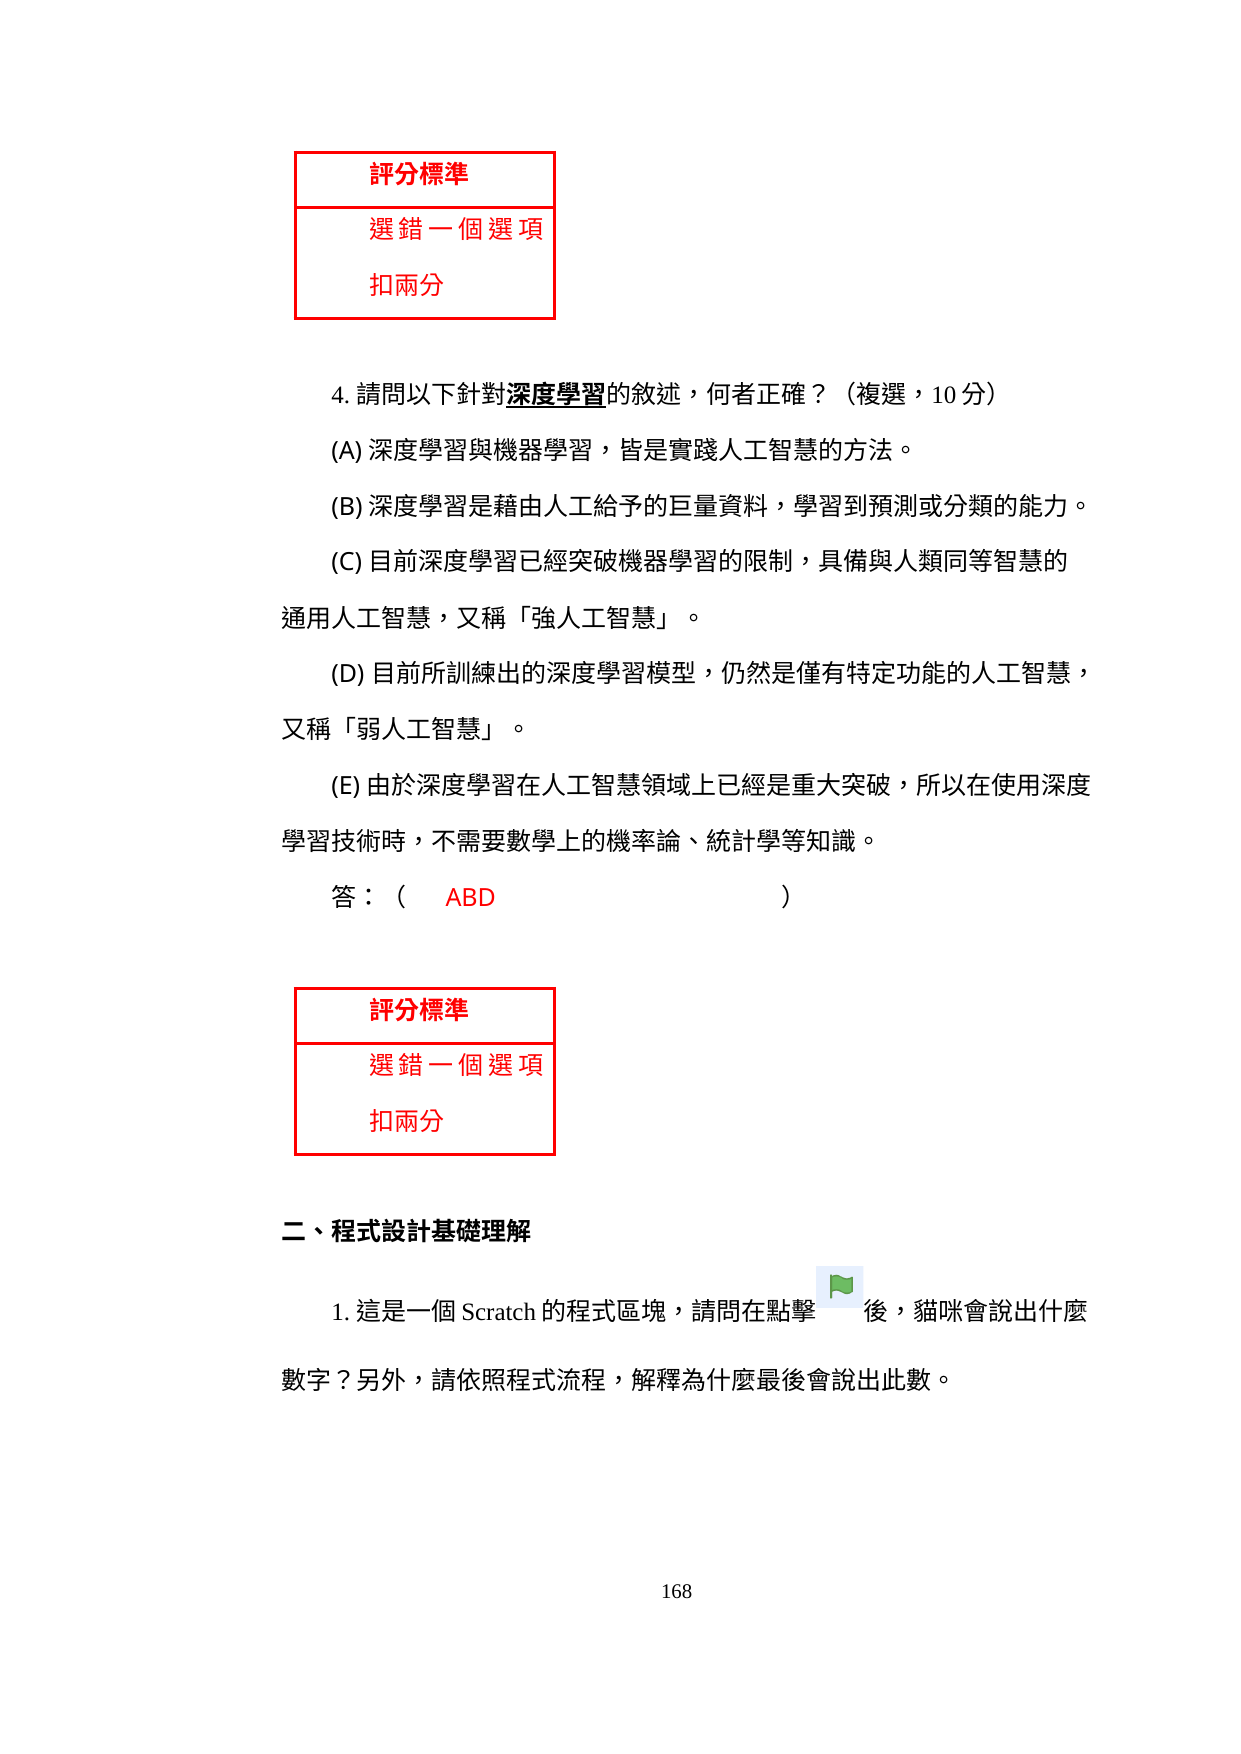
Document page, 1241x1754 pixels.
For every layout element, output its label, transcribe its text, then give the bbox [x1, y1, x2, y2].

text (B) 深度學習是藉由人工給予的巨量資料，學習到預測或分類的能力。 [281, 486, 1092, 523]
table_header 評分標準 [297, 990, 553, 1042]
text (D) 目前所訓練出的深度學習模型，仍然是僅有特定功能的人工智慧，又稱「弱人工智慧」。 [281, 653, 1092, 747]
text (E) 由於深度學習在人工智慧領域上已經是重大突破，所以在使用深度學習技術時，不需要數學上的機率論、統計學等知識。 [281, 765, 1092, 859]
text 4. 請問以下針對深度學習的敘述，何者正確？（複選，10分） [281, 374, 1092, 412]
text 1. 這是一個Scratch的程式區塊，請問在點擊後，貓咪會說出什麼數字？另外，請依照程式流程，解釋為什麼最後會說出此數。 [281, 1266, 1092, 1397]
text 答：（ ABD ） [281, 877, 1092, 914]
text (A) 深度學習與機器學習，皆是實踐人工智慧的方法。 [281, 430, 1092, 467]
text (C) 目前深度學習已經突破機器學習的限制，具備與人類同等智慧的通用人工智慧，又稱「強人工智慧」。 [281, 541, 1092, 635]
table_cell 選錯一個選項扣兩分 [297, 1045, 553, 1153]
picture [816, 1266, 864, 1308]
text 二、程式設計基礎理解 [281, 1211, 1092, 1248]
table_header 評分標準 [297, 154, 553, 206]
table_cell 選錯一個選項扣兩分 [297, 209, 553, 317]
